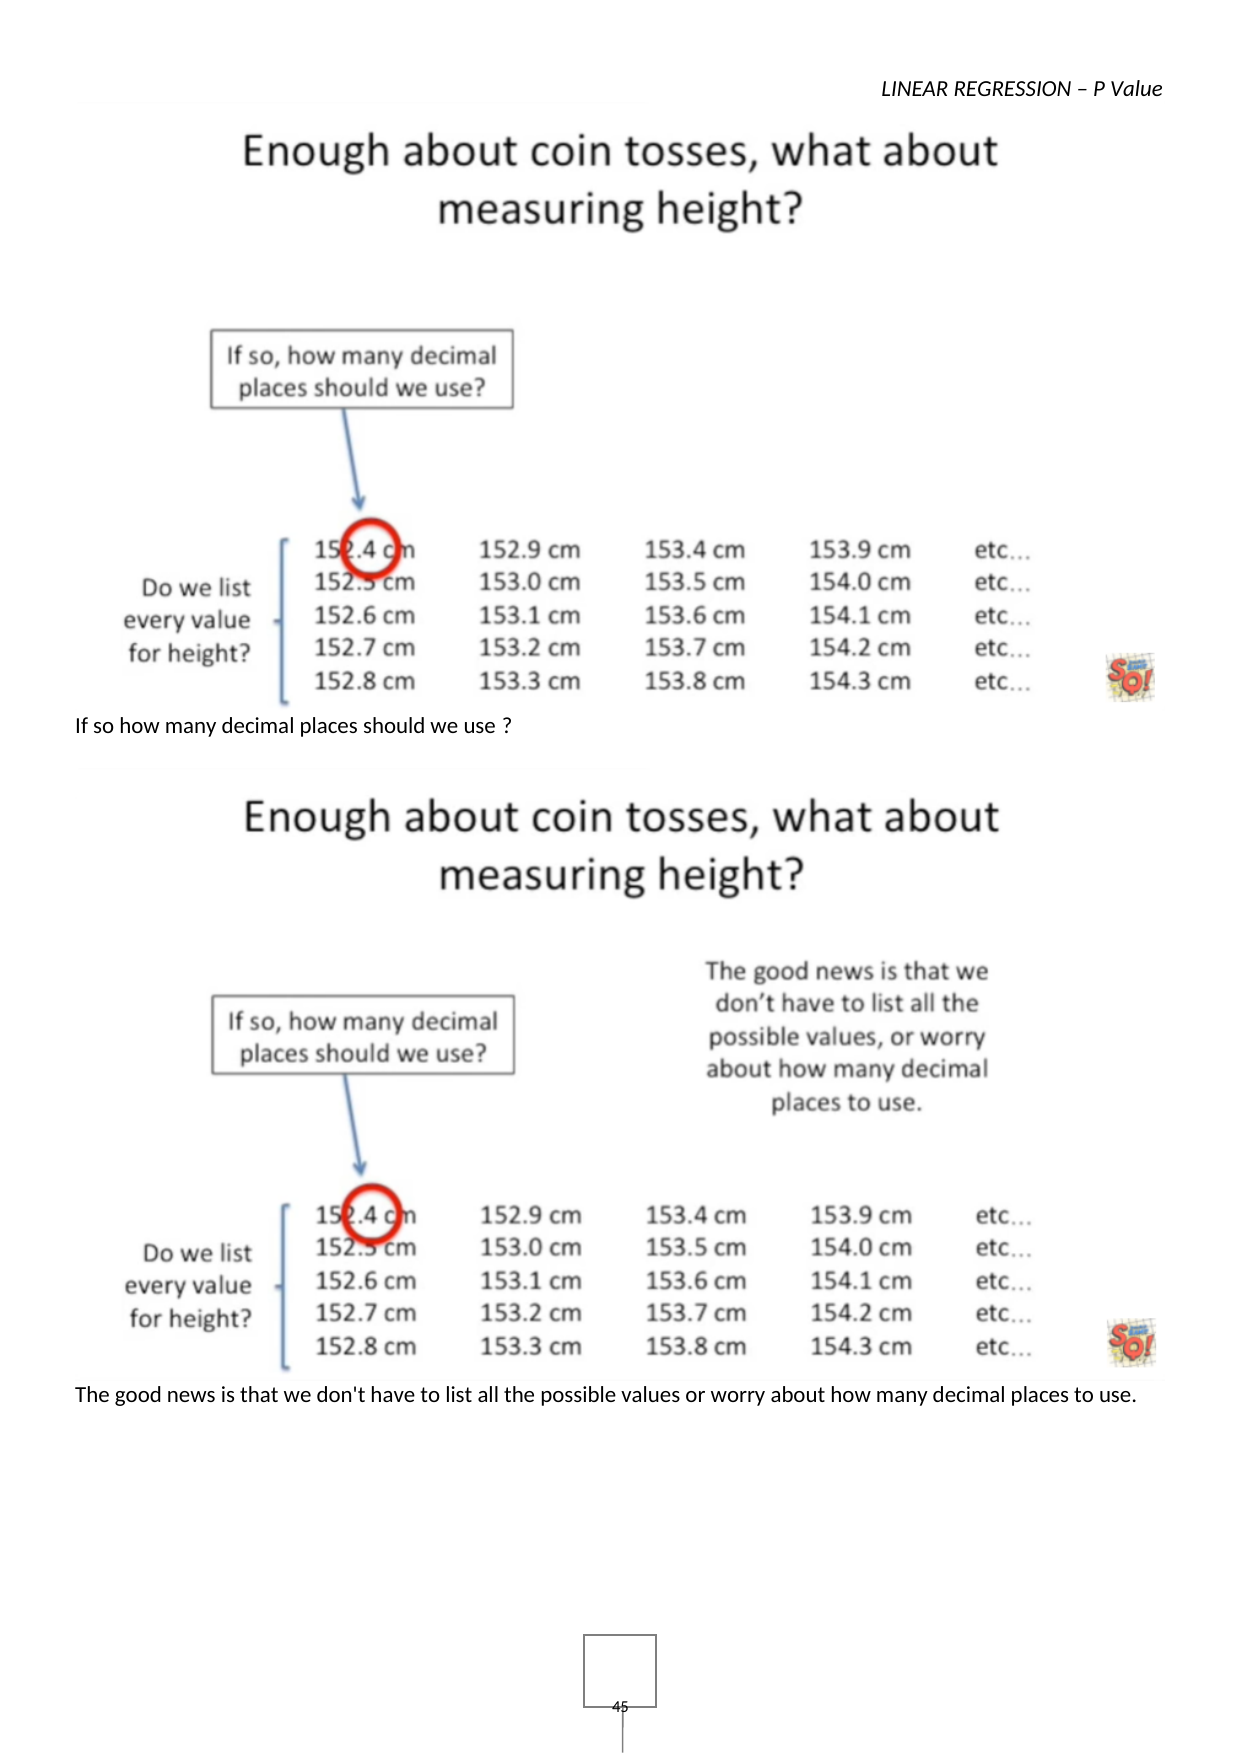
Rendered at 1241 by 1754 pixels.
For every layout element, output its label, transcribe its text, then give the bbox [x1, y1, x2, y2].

picture [75, 767, 1166, 1381]
picture [75, 101, 1166, 712]
text If so how many decimal places should we use ? [75, 712, 1165, 739]
text The good news is that we don't have to list all the possible values or worry about how many decimal places to use. [75, 1381, 1165, 1408]
